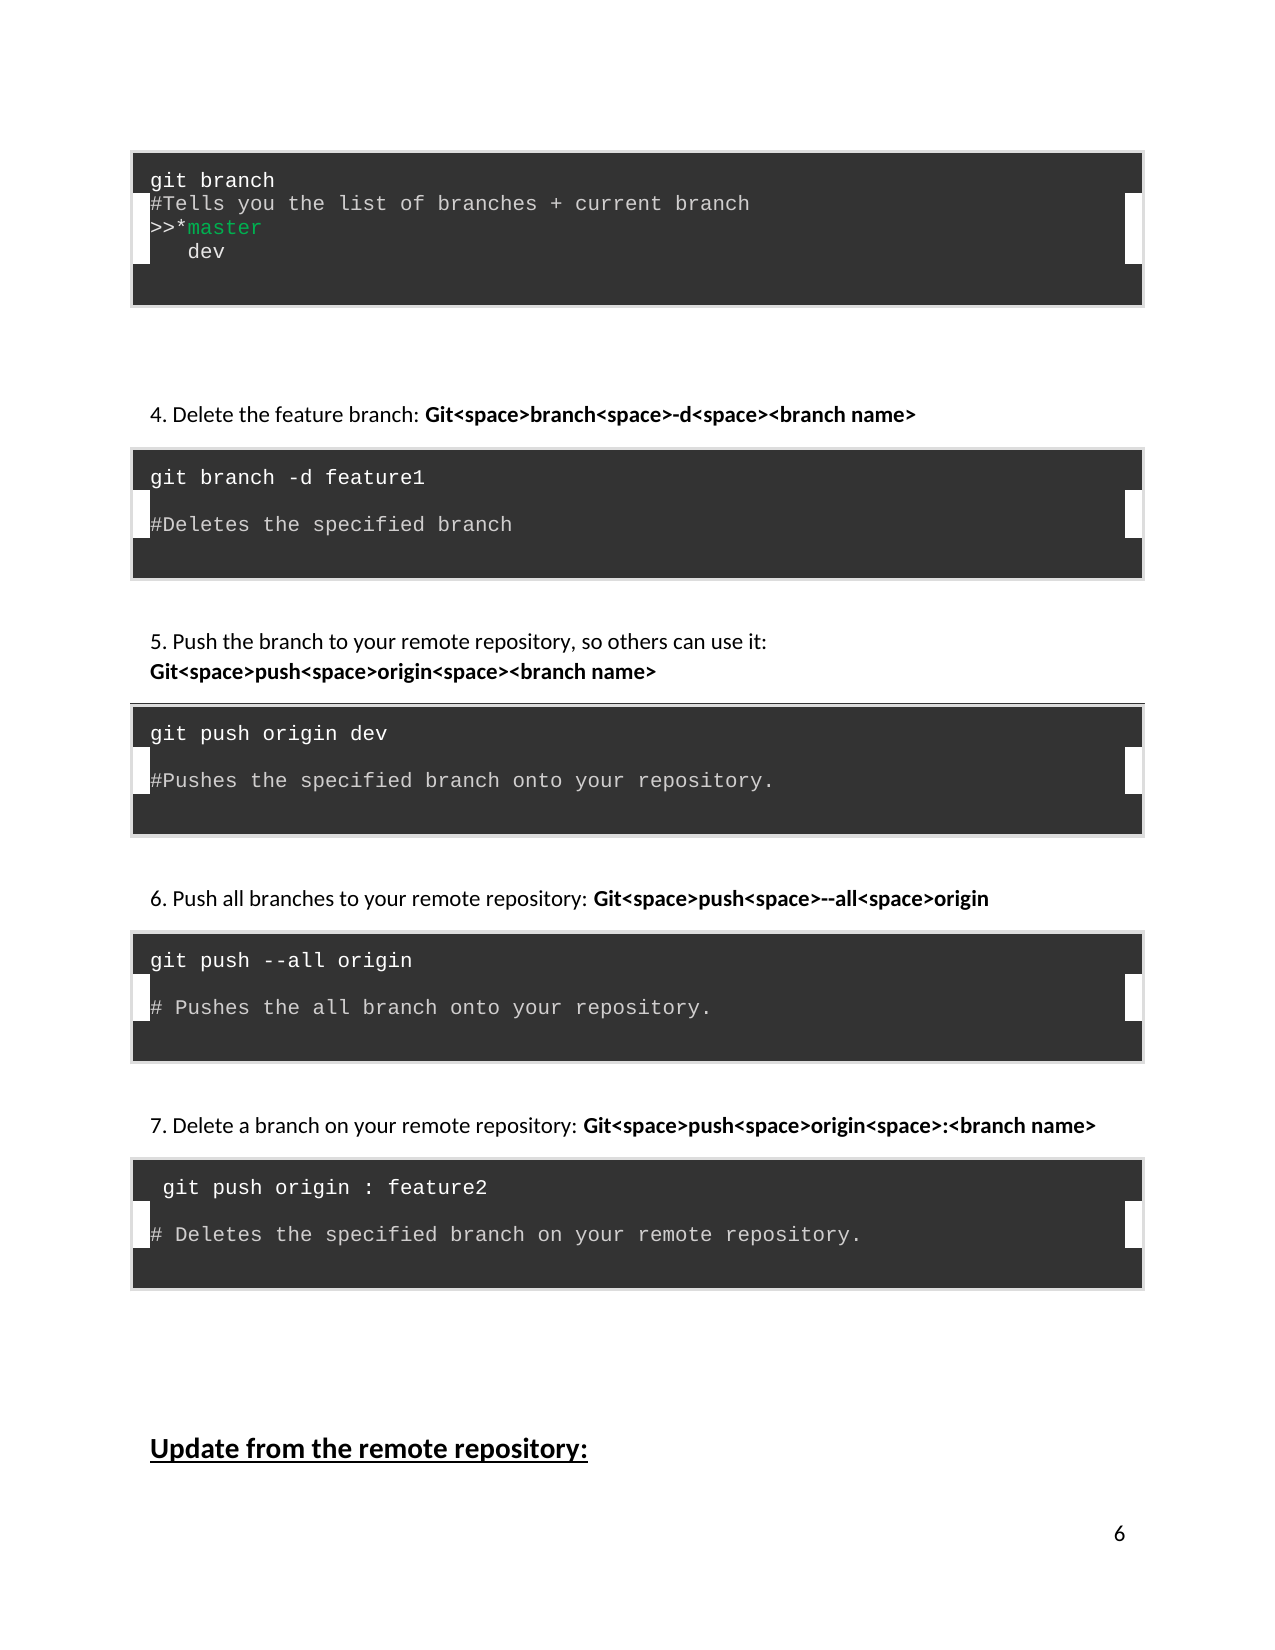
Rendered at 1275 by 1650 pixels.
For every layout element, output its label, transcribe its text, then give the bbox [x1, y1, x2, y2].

text 7. Delete a branch on your remote repository: Git<space>push<space>origin<space>:<branch name> [150, 1111, 1125, 1139]
text git branch [133, 153, 1142, 193]
text git push origin dev [133, 707, 1142, 747]
text git branch -d feature1 [133, 450, 1142, 490]
text Update from the remote repository: [150, 1430, 1125, 1466]
text git push --all origin [133, 934, 1142, 974]
text >>*master [150, 217, 1125, 241]
text #Tells you the list of branches + current branch [150, 193, 1125, 217]
text 4. Delete the feature branch: Git<space>branch<space>-d<space><branch name> [150, 401, 1125, 428]
text git push origin : feature2 [133, 1160, 1142, 1201]
text 5. Push the branch to your remote repository, so others can use it: Git<space>push<space>origin<space><branch name> [150, 627, 1125, 685]
text 6. Push all branches to your remote repository: Git<space>push<space>--all<space>origin [150, 884, 1125, 912]
